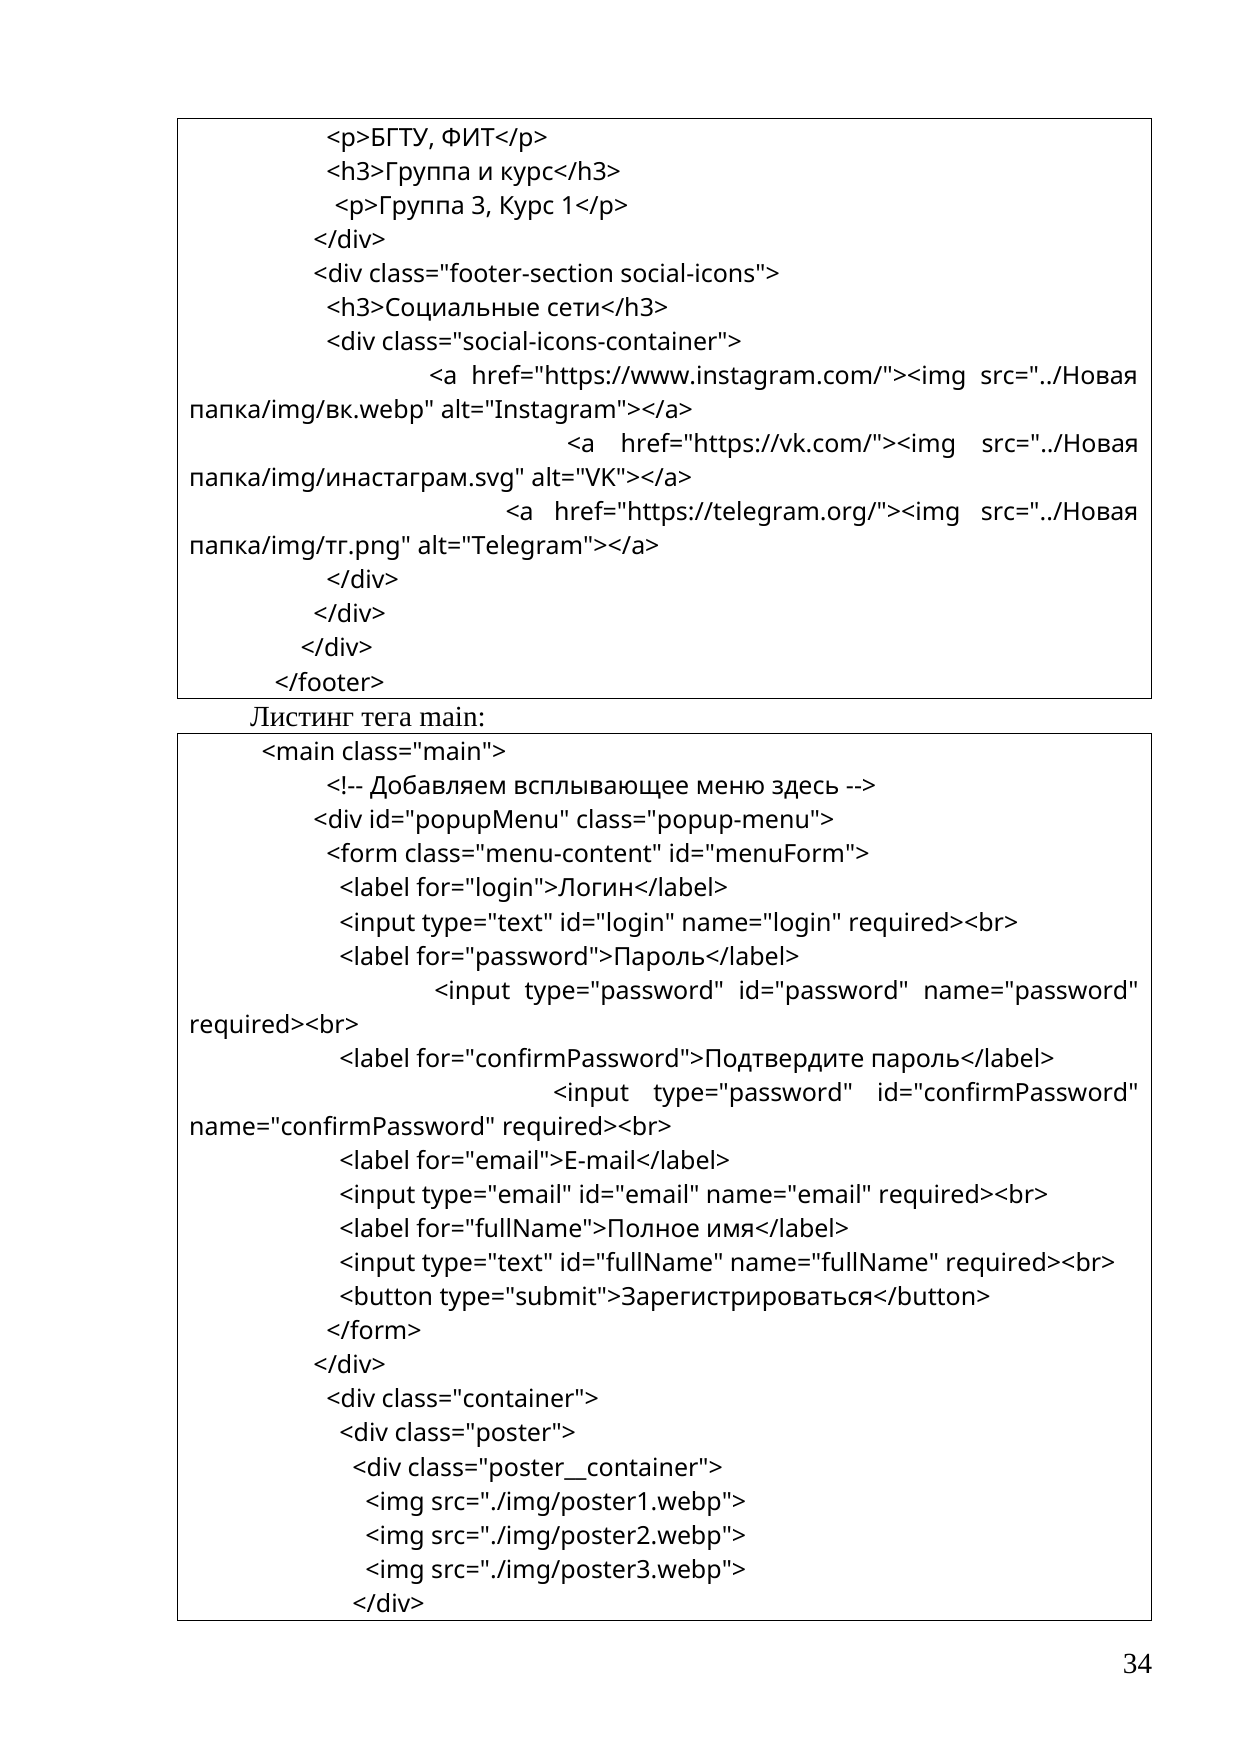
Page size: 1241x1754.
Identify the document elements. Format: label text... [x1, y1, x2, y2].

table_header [178, 734, 1151, 1619]
text Листинг тега main: [177, 699, 1152, 733]
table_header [178, 119, 1151, 698]
